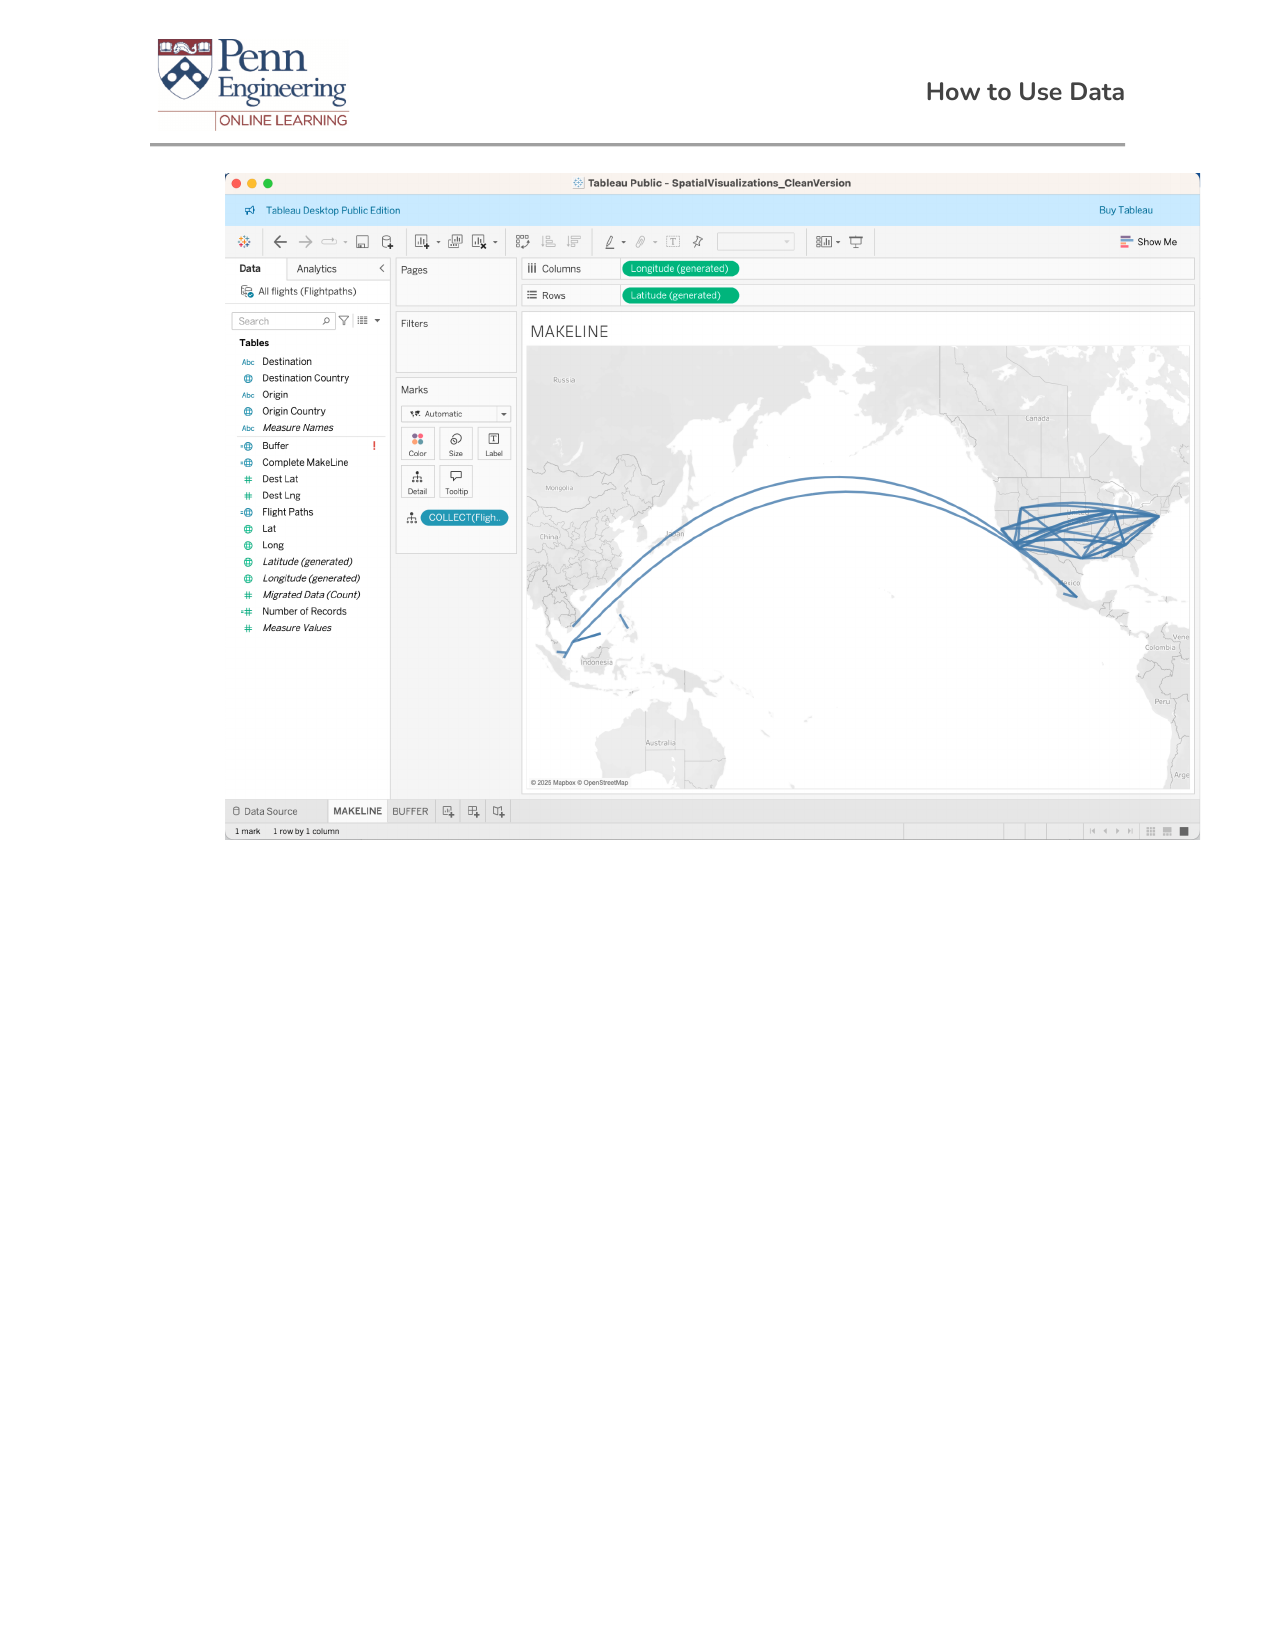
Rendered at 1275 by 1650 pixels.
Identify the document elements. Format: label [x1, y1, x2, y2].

picture [225, 173, 1200, 840]
picture [157, 39, 350, 131]
